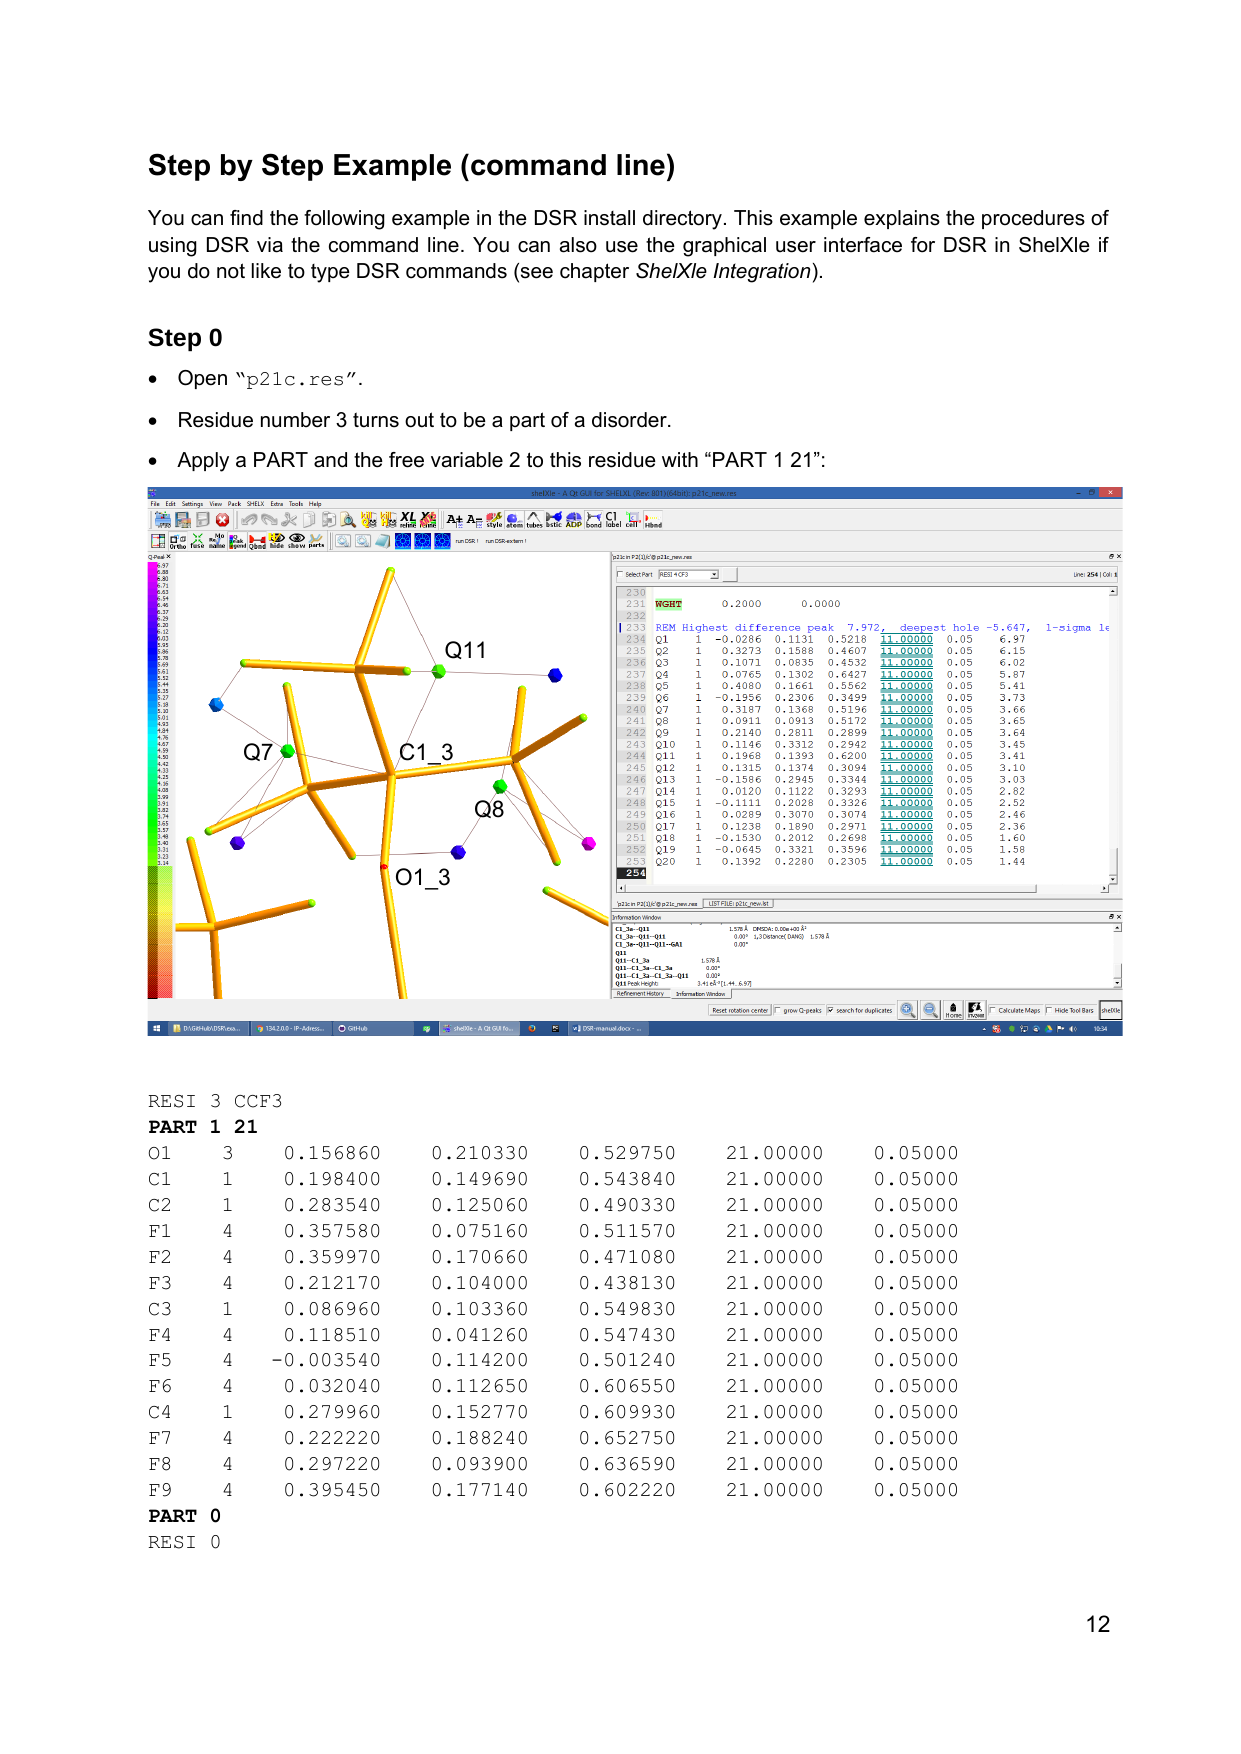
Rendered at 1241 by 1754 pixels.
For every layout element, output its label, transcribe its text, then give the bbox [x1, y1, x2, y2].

text F9 4 0.395450 0.177140 0.602220 21.00000 0.05000 [148, 1479, 1110, 1503]
text Apply a PART and the free variable 2 to this residue with “PART 1 21”: [148, 447, 1110, 472]
text You can find the following example in the DSR install directory. This example explains the procedures of using DSR via the command line. You can also use the graphical user interface for DSR in ShelXle if you do not like to type DSR commands (see chapter ShelXle Integration). [148, 206, 1110, 283]
text Residue number 3 turns out to be a part of a disorder. [148, 406, 1110, 432]
text F8 4 0.297220 0.093900 0.636590 21.00000 0.05000 [148, 1453, 1110, 1477]
text F1 4 0.357580 0.075160 0.511570 21.00000 0.05000 [148, 1220, 1110, 1243]
text Step by Step Example (command line) [148, 148, 1110, 181]
text F6 4 0.032040 0.112650 0.606550 21.00000 0.05000 [148, 1375, 1110, 1399]
text Open “p21c.res”. [148, 364, 1110, 391]
text C1 1 0.198400 0.149690 0.543840 21.00000 0.05000 [148, 1168, 1110, 1192]
text F2 4 0.359970 0.170660 0.471080 21.00000 0.05000 [148, 1246, 1110, 1269]
text O1 3 0.156860 0.210330 0.529750 21.00000 0.05000 [148, 1142, 1110, 1166]
picture [147, 487, 1123, 1036]
text RESI 3 CCF3 [148, 1090, 1110, 1114]
text PART 1 21 [148, 1116, 1110, 1140]
text F5 4 -0.003540 0.114200 0.501240 21.00000 0.05000 [148, 1349, 1110, 1373]
text C2 1 0.283540 0.125060 0.490330 21.00000 0.05000 [148, 1194, 1110, 1217]
text F4 4 0.118510 0.041260 0.547430 21.00000 0.05000 [148, 1323, 1110, 1347]
text F3 4 0.212170 0.104000 0.438130 21.00000 0.05000 [148, 1272, 1110, 1295]
text PART 0 [148, 1505, 1110, 1529]
text F7 4 0.222220 0.188240 0.652750 21.00000 0.05000 [148, 1427, 1110, 1451]
text RESI 0 [148, 1531, 1110, 1555]
text C4 1 0.279960 0.152770 0.609930 21.00000 0.05000 [148, 1401, 1110, 1425]
text C3 1 0.086960 0.103360 0.549830 21.00000 0.05000 [148, 1298, 1110, 1321]
text Step 0 [148, 323, 1110, 352]
